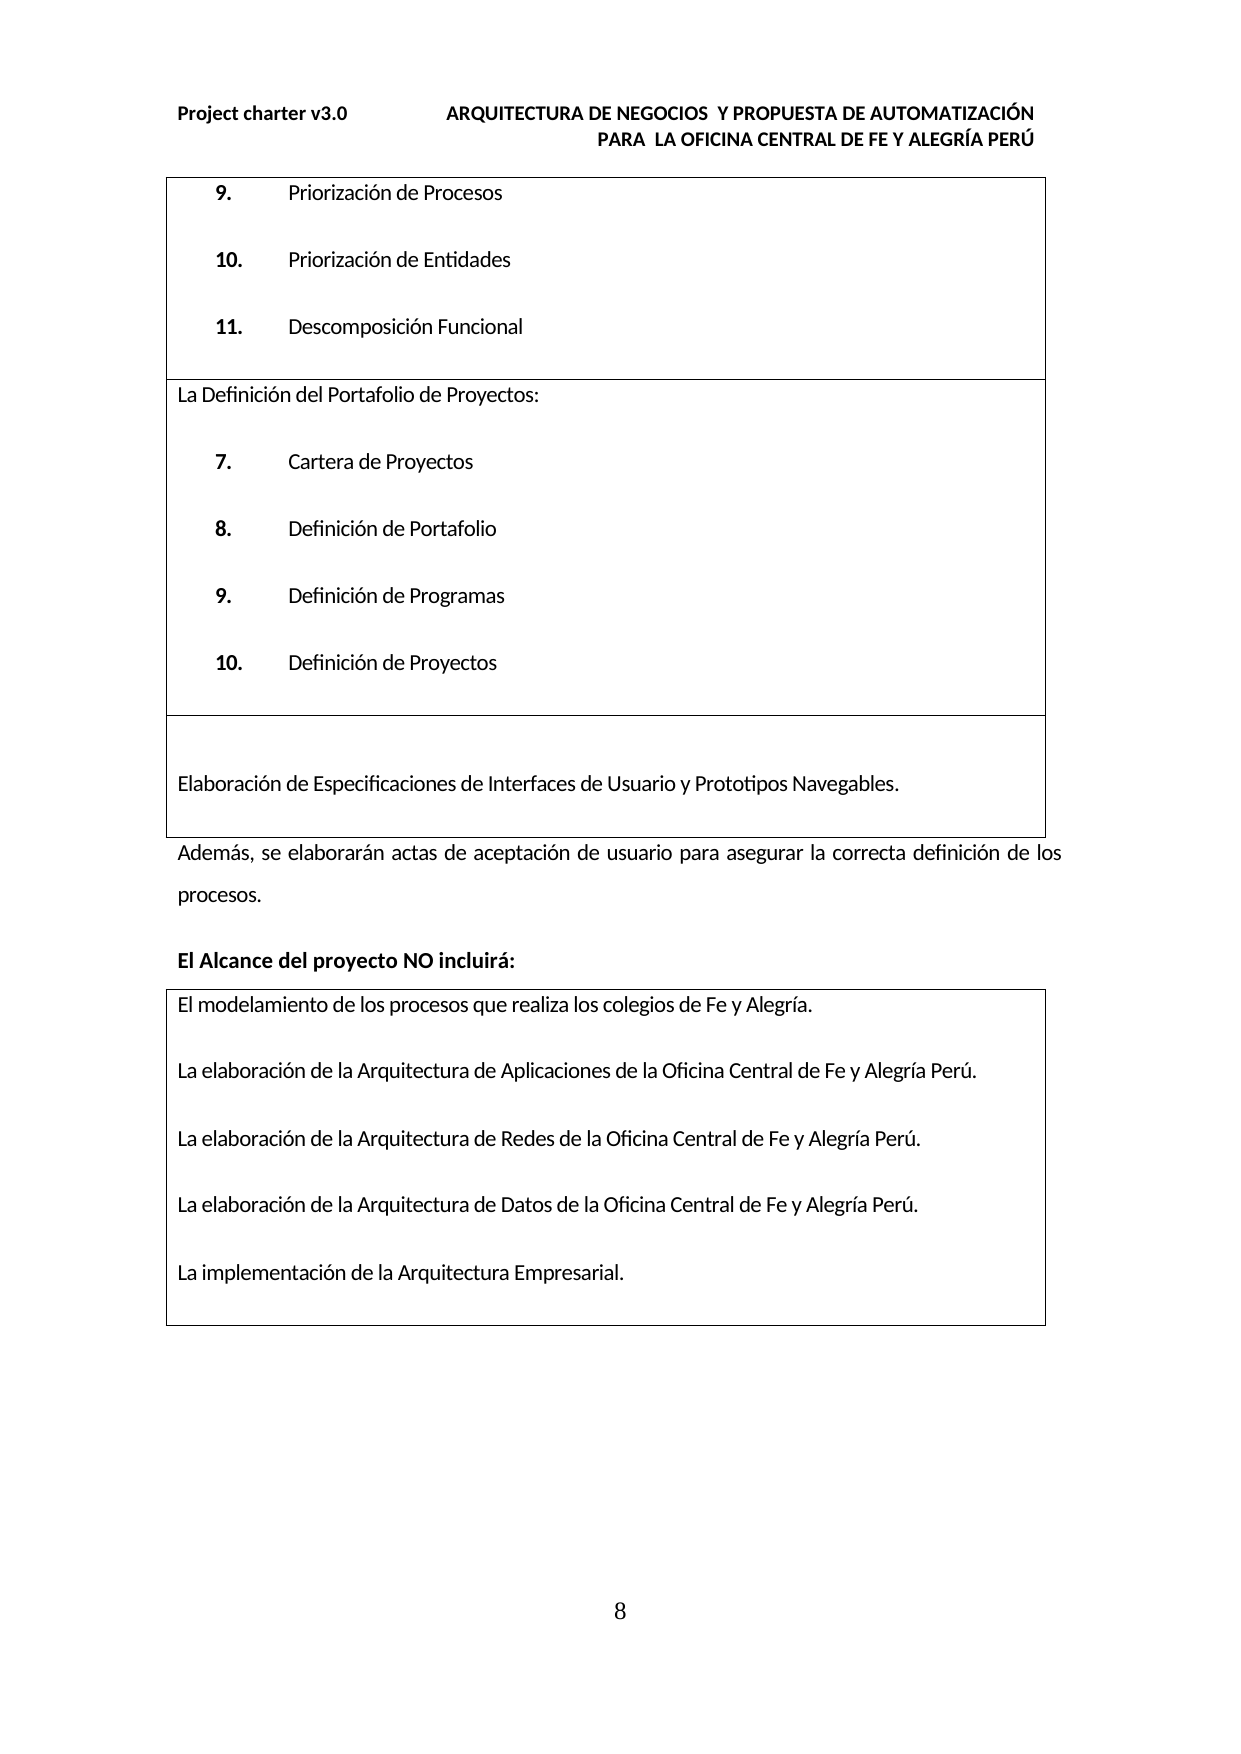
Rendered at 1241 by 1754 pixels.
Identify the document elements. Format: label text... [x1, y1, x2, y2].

table_cell La Definición del Portafolio de Proyectos: Cartera de Proyectos Definición de Portafolio Definición de Programas Definición de Proyectos [167, 380, 1045, 715]
subtitle El Alcance del proyecto NO incluirá: [177, 947, 1063, 975]
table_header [167, 178, 1045, 379]
text Además, se elaborarán actas de aceptación de usuario para asegurar la correcta definición de los procesos. [177, 838, 1063, 908]
table_cell Elaboración de Especificaciones de Interfaces de Usuario y Prototipos Navegables. [167, 716, 1045, 837]
table_header El modelamiento de los procesos que realiza los colegios de Fe y Alegría. La elaboración de la Arquitectura de Aplicaciones de la Oficina Central de Fe y Alegría Perú. La elaboración de la Arquitectura de Redes de la Oficina Central de Fe y Alegría Perú. La elaboración de la Arquitectura de Datos de la Oficina Central de Fe y Alegría Perú. La implementación de la Arquitectura Empresarial. [167, 990, 1045, 1325]
